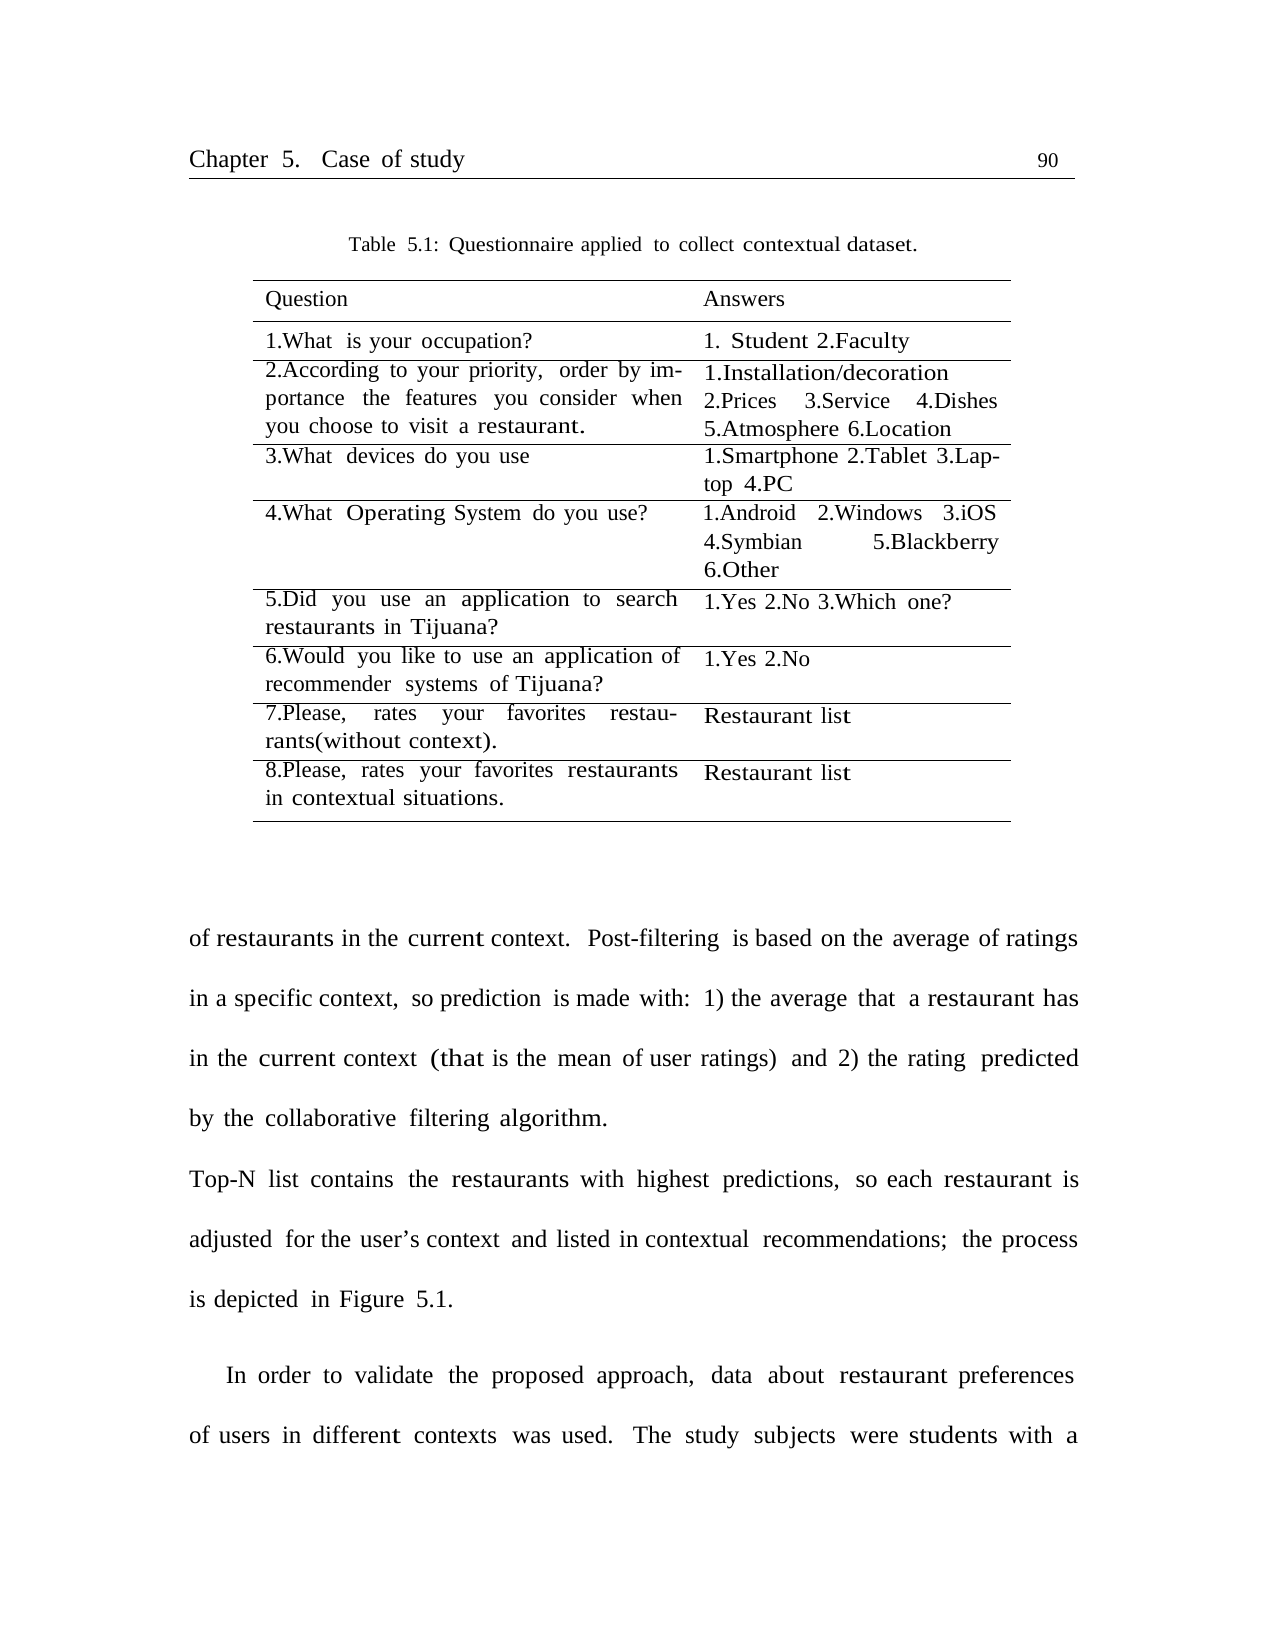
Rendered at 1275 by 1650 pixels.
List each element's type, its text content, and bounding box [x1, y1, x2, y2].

text 7.Please, rates your favorites restau- rants(without context). [265, 699, 682, 754]
text 1.Installation/decoration [703, 359, 1096, 385]
text 3.What devices do you use 1.Smartphone 2.Tablet 3.Lap- top 4.PC [265, 442, 1003, 497]
text 1.Yes 2.No 3.Which one? [703, 588, 1096, 614]
text Top-N list contains the restaurants with highest predictions, so each restaurant is adjusted for the user’s context and listed in contextual recommendations; the process is depicted in Figure 5.1. [189, 1164, 1079, 1313]
text of restaurants in the current context. Post-filtering is based on the average of ratings in a specific context, so prediction is made with: 1) the average that a restaurant has in the current context (that is the mean of user ratings) and 2) the rating predicted by the collaborative filtering algorithm. [189, 923, 1079, 1132]
text 5.Did you use an application to search restaurants in Tijuana? [265, 585, 682, 639]
text 6.Would you like to use an application of recommender systems of Tijuana? [265, 642, 682, 697]
text 2.Prices 3.Service 4.Dishes [703, 387, 1096, 413]
text 2.According to your priority, order by im- portance the features you consider when you choose to visit a restaurant. [265, 356, 682, 439]
text Table 5.1: Questionnaire applied to collect contextual dataset. [348, 232, 1096, 256]
text 5.Atmosphere 6.Location [703, 415, 1096, 442]
text 1.What is your occupation? 1. Student 2.Faculty [265, 327, 1096, 353]
text 4.Symbian 5.Blackberry [703, 528, 1096, 554]
text 1.Yes 2.No Restaurant list Restaurant list [703, 645, 855, 786]
text 4.What Operating System do you use? 1.Android 2.Windows 3.iOS [265, 499, 1096, 526]
text Question Answers [265, 285, 1096, 312]
text 8.Please, rates your favorites restaurants in contextual situations. [265, 756, 682, 811]
text 6.Other [699, 556, 783, 582]
text In order to validate the proposed approach, data about restaurant preferences of users in different contexts was used. The study subjects were students with a [189, 1360, 1079, 1448]
